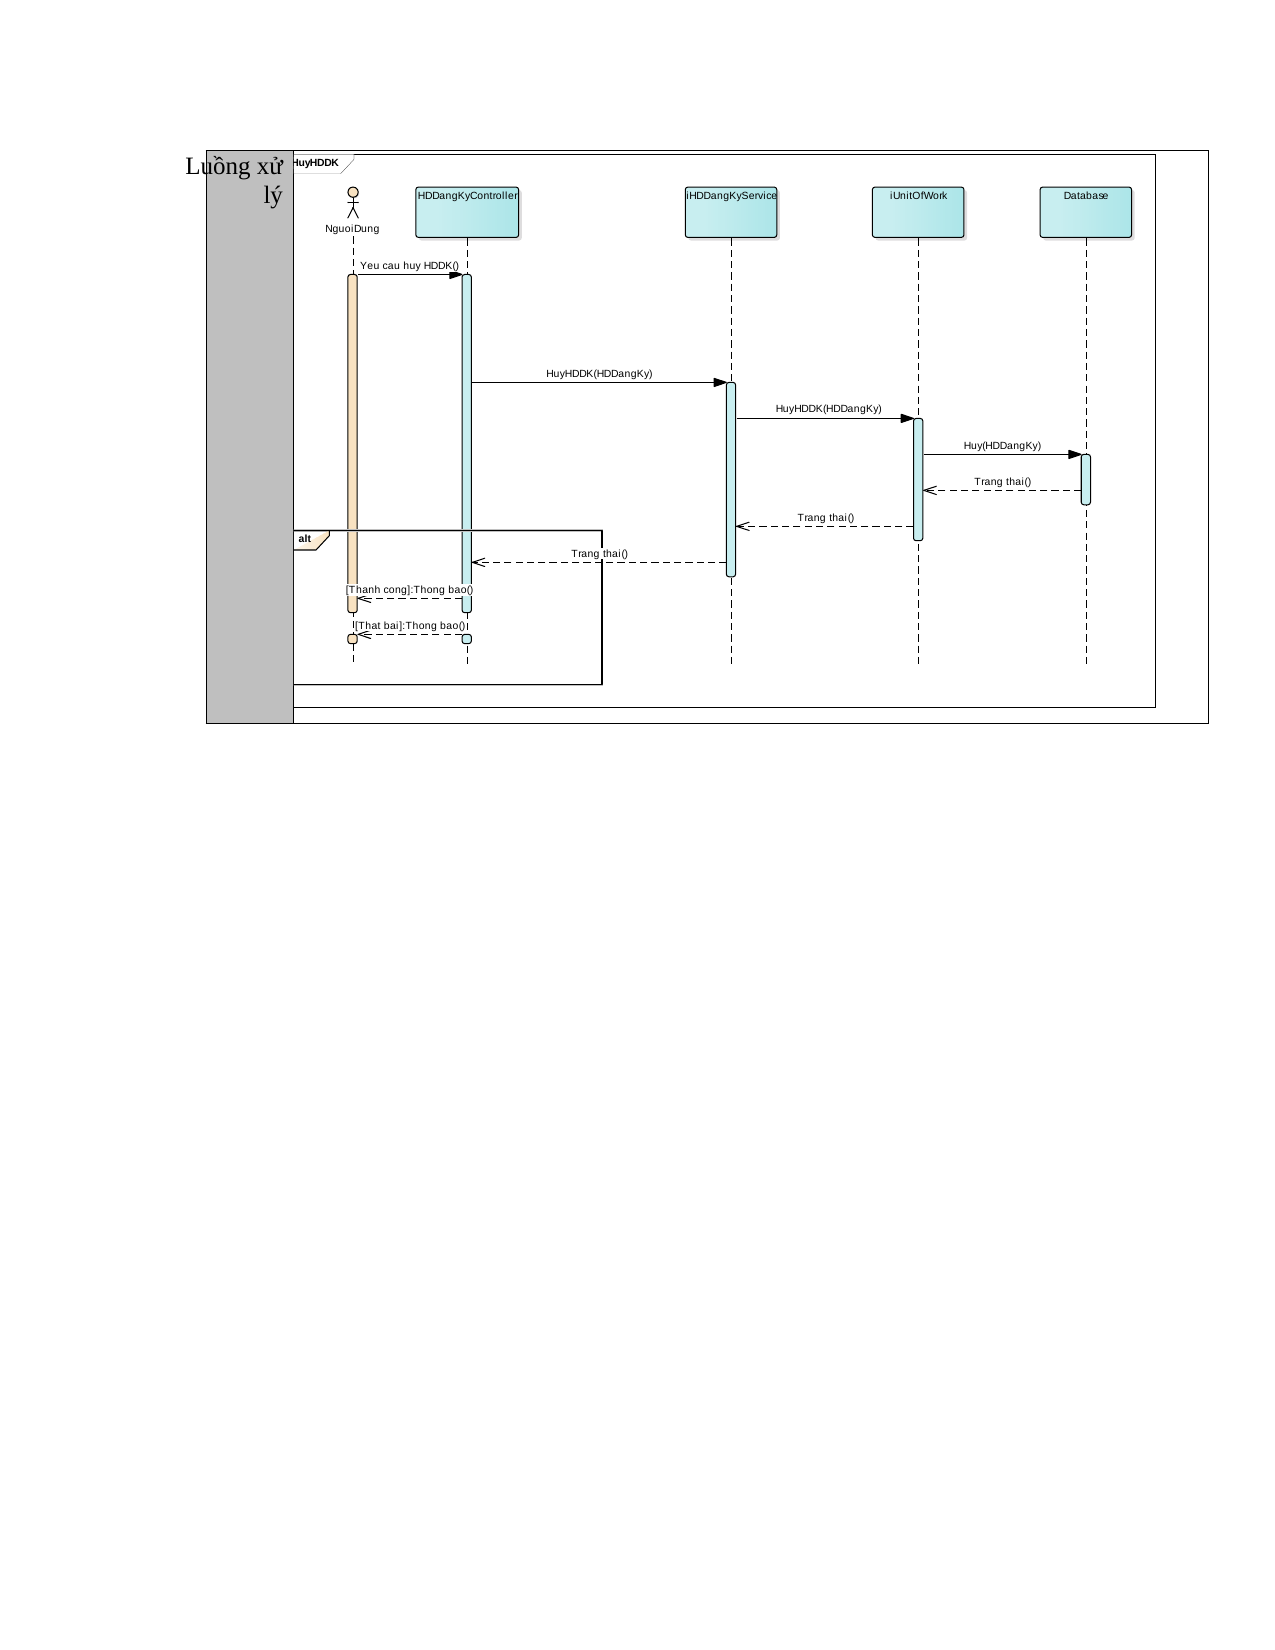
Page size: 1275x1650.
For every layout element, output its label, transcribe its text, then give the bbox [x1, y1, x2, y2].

table_cell [294, 151, 1208, 723]
table_cell Luồng xử lý [207, 151, 293, 723]
